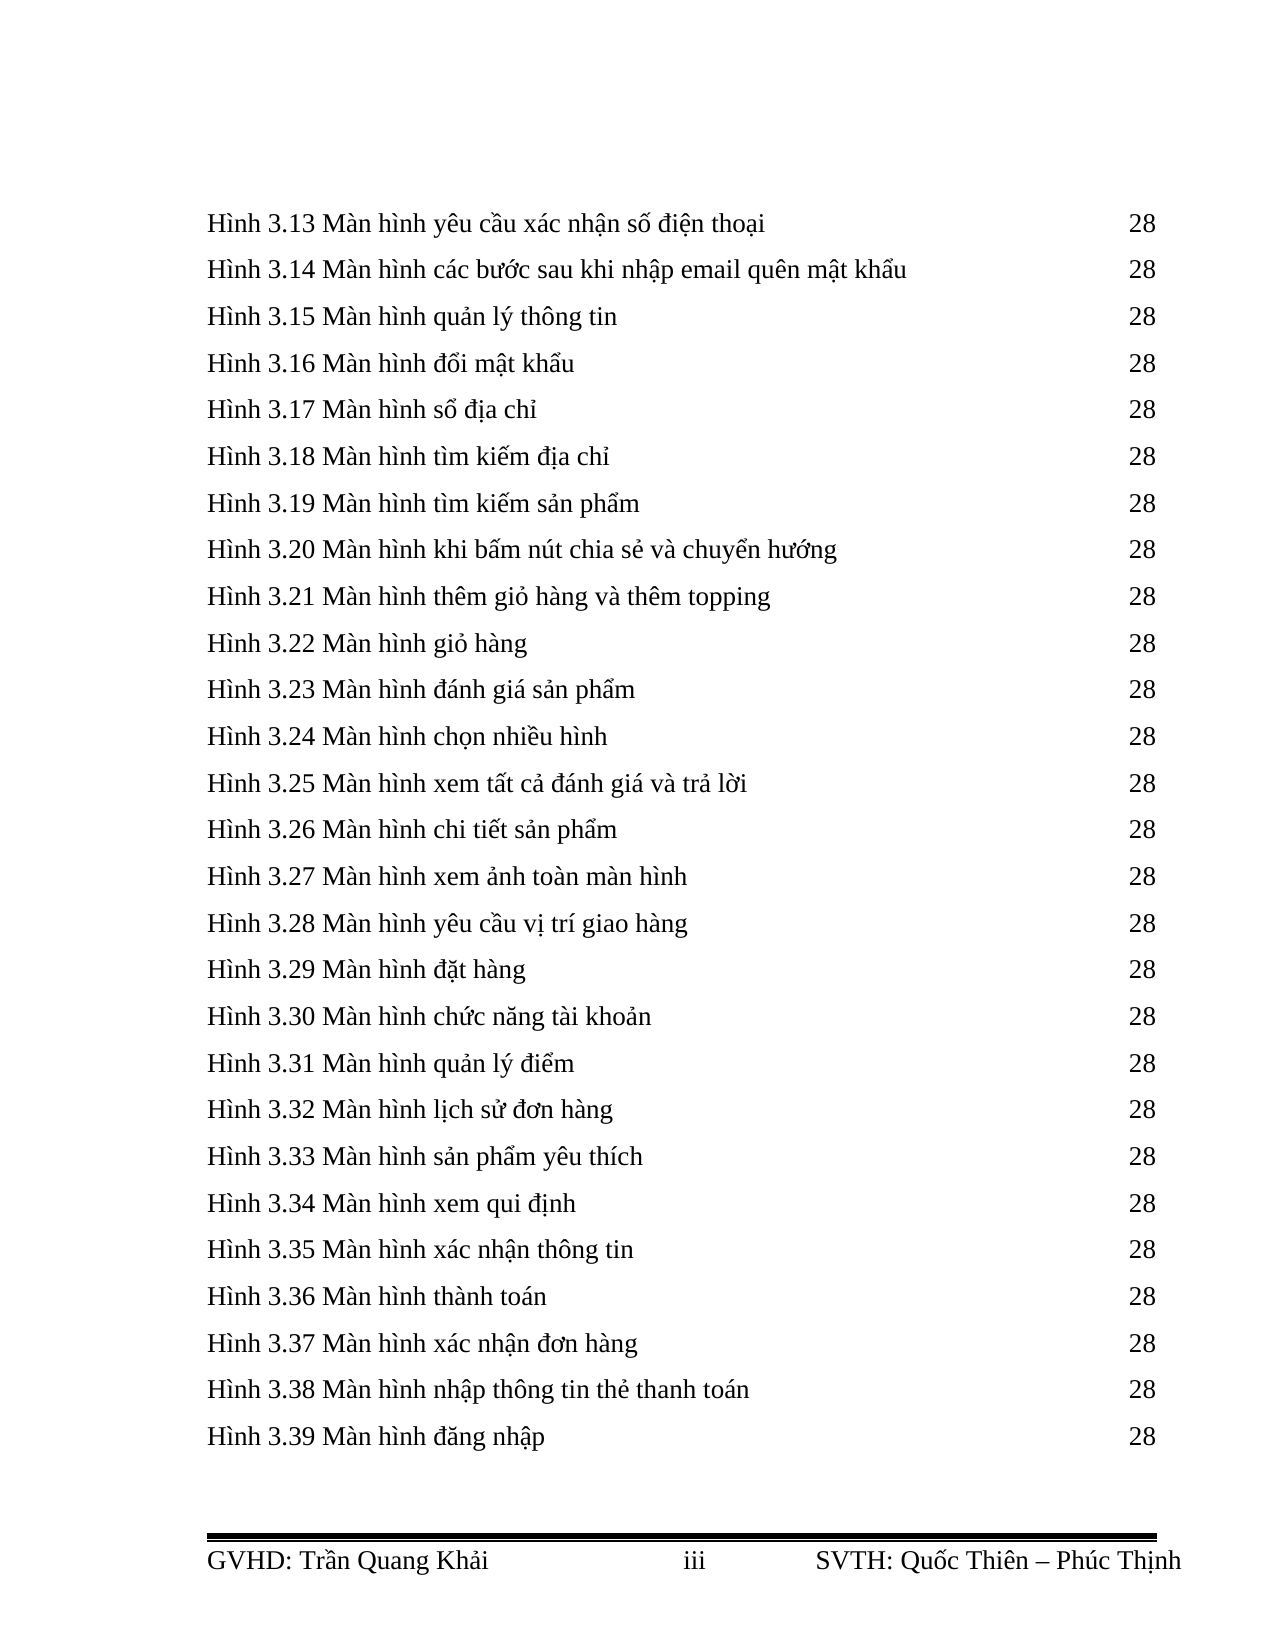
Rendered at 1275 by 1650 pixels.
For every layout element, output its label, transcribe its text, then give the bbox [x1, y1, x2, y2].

text Hình 3.36 Màn hình thành toán 28 [207, 1280, 1157, 1311]
text Hình 3.22 Màn hình giỏ hàng 28 [207, 627, 1157, 658]
text Hình 3.15 Màn hình quản lý thông tin 28 [207, 300, 1157, 331]
text Hình 3.30 Màn hình chức năng tài khoản 28 [207, 1000, 1157, 1031]
text Hình 3.13 Màn hình yêu cầu xác nhận số điện thoại 28 [207, 207, 1157, 238]
text Hình 3.17 Màn hình sổ địa chỉ 28 [207, 393, 1157, 424]
text Hình 3.35 Màn hình xác nhận thông tin 28 [207, 1233, 1157, 1264]
text Hình 3.29 Màn hình đặt hàng 28 [207, 953, 1157, 984]
text Hình 3.21 Màn hình thêm giỏ hàng và thêm topping 28 [207, 580, 1157, 611]
text Hình 3.32 Màn hình lịch sử đơn hàng 28 [207, 1093, 1157, 1124]
text Hình 3.16 Màn hình đổi mật khẩu 28 [207, 347, 1157, 378]
text Hình 3.37 Màn hình xác nhận đơn hàng 28 [207, 1327, 1157, 1358]
text Hình 3.18 Màn hình tìm kiếm địa chỉ 28 [207, 440, 1157, 471]
text Hình 3.34 Màn hình xem qui định 28 [207, 1187, 1157, 1218]
text Hình 3.24 Màn hình chọn nhiều hình 28 [207, 720, 1157, 751]
text Hình 3.20 Màn hình khi bấm nút chia sẻ và chuyển hướng 28 [207, 533, 1157, 564]
text Hình 3.27 Màn hình xem ảnh toàn màn hình 28 [207, 860, 1157, 891]
text Hình 3.26 Màn hình chi tiết sản phẩm 28 [207, 813, 1157, 844]
text Hình 3.14 Màn hình các bước sau khi nhập email quên mật khẩu 28 [207, 253, 1157, 284]
text Hình 3.25 Màn hình xem tất cả đánh giá và trả lời 28 [207, 767, 1157, 798]
text Hình 3.28 Màn hình yêu cầu vị trí giao hàng 28 [207, 907, 1157, 938]
text Hình 3.39 Màn hình đăng nhập 28 [207, 1420, 1157, 1451]
text Hình 3.33 Màn hình sản phẩm yêu thích 28 [207, 1140, 1157, 1171]
text Hình 3.38 Màn hình nhập thông tin thẻ thanh toán 28 [207, 1373, 1157, 1404]
text Hình 3.23 Màn hình đánh giá sản phẩm 28 [207, 673, 1157, 704]
text Hình 3.31 Màn hình quản lý điểm 28 [207, 1047, 1157, 1078]
text Hình 3.19 Màn hình tìm kiếm sản phẩm 28 [207, 487, 1157, 518]
